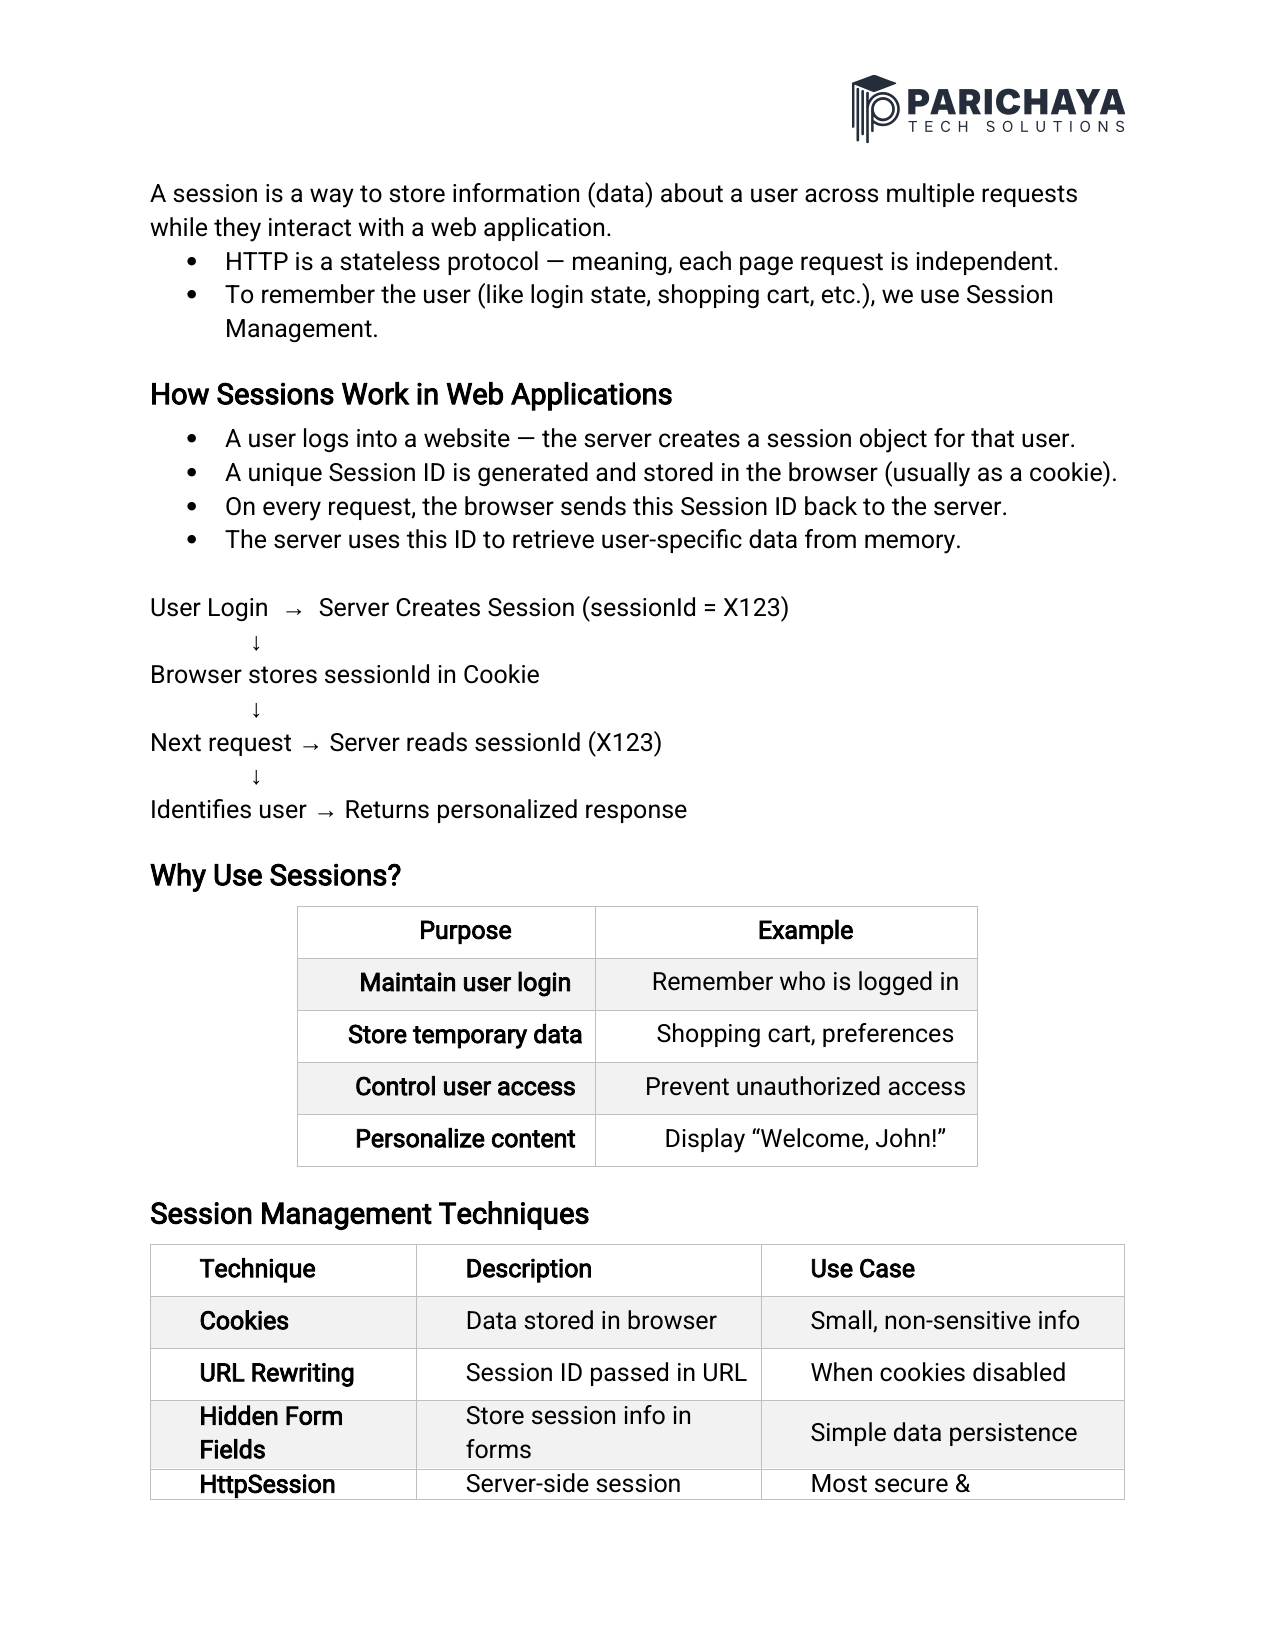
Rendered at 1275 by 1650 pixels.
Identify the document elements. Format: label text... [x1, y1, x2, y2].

list On every request, the browser sends this Session ID back to the server. [187, 492, 1125, 521]
table_cell Personalize content [298, 1115, 595, 1166]
table_header Description [417, 1245, 761, 1296]
text Next request → Server reads sessionId (X123) [150, 728, 1125, 757]
table_cell HttpSession Object [151, 1470, 416, 1499]
table_cell Most secure & recommended [762, 1470, 1124, 1499]
table_cell When cookies disabled [762, 1349, 1124, 1400]
table_header Example [596, 907, 977, 958]
text Why Use Sessions? [150, 858, 1125, 892]
list HTTP is a stateless protocol — meaning, each page request is independent. [187, 247, 1125, 276]
text How Sessions Work in Web Applications [150, 377, 1125, 411]
table_header Technique [151, 1245, 416, 1296]
list To remember the user (like login state, shopping cart, etc.), we use Session Management. [187, 281, 1125, 343]
table_cell Cookies [151, 1297, 416, 1348]
table_cell Session ID passed in URL [417, 1349, 761, 1400]
table_cell Remember who is logged in [596, 959, 977, 1010]
list The server uses this ID to retrieve user-specific data from memory. [187, 526, 1125, 588]
table_cell Small, non-sensitive info [762, 1297, 1124, 1348]
text ↓ [150, 694, 1125, 723]
table_cell Prevent unauthorized access [596, 1063, 977, 1114]
text Session Management Techniques [150, 1196, 1125, 1231]
table_cell Hidden Form Fields [151, 1401, 416, 1468]
table_cell Simple data persistence [762, 1401, 1124, 1468]
table_cell Store session info in forms [417, 1401, 761, 1468]
picture [851, 75, 1125, 144]
table_cell Maintain user login [298, 959, 595, 1010]
text User Login → Server Creates Session (sessionId = X123) [150, 593, 1125, 622]
text ↓ [150, 761, 1125, 791]
list A unique Session ID is generated and stored in the browser (usually as a cookie). [187, 458, 1125, 487]
table_cell Display “Welcome, John!” [596, 1115, 977, 1166]
table_header Use Case [762, 1245, 1124, 1296]
text Identifies user → Returns personalized response [150, 795, 1125, 824]
text A session is a way to store information (data) about a user across multiple requests while they interact with a web application. [150, 179, 1125, 242]
table_cell URL Rewriting [151, 1349, 416, 1400]
table_header Purpose [298, 907, 595, 958]
table_cell Store temporary data [298, 1011, 595, 1062]
text Browser stores sessionId in Cookie [150, 660, 1125, 689]
list A user logs into a website — the server creates a session object for that user. [187, 424, 1125, 454]
table_cell Data stored in browser [417, 1297, 761, 1348]
table_cell Control user access [298, 1063, 595, 1114]
text ↓ [150, 627, 1125, 656]
table_cell Server-side session tracking [417, 1470, 761, 1499]
table_cell Shopping cart, preferences [596, 1011, 977, 1062]
